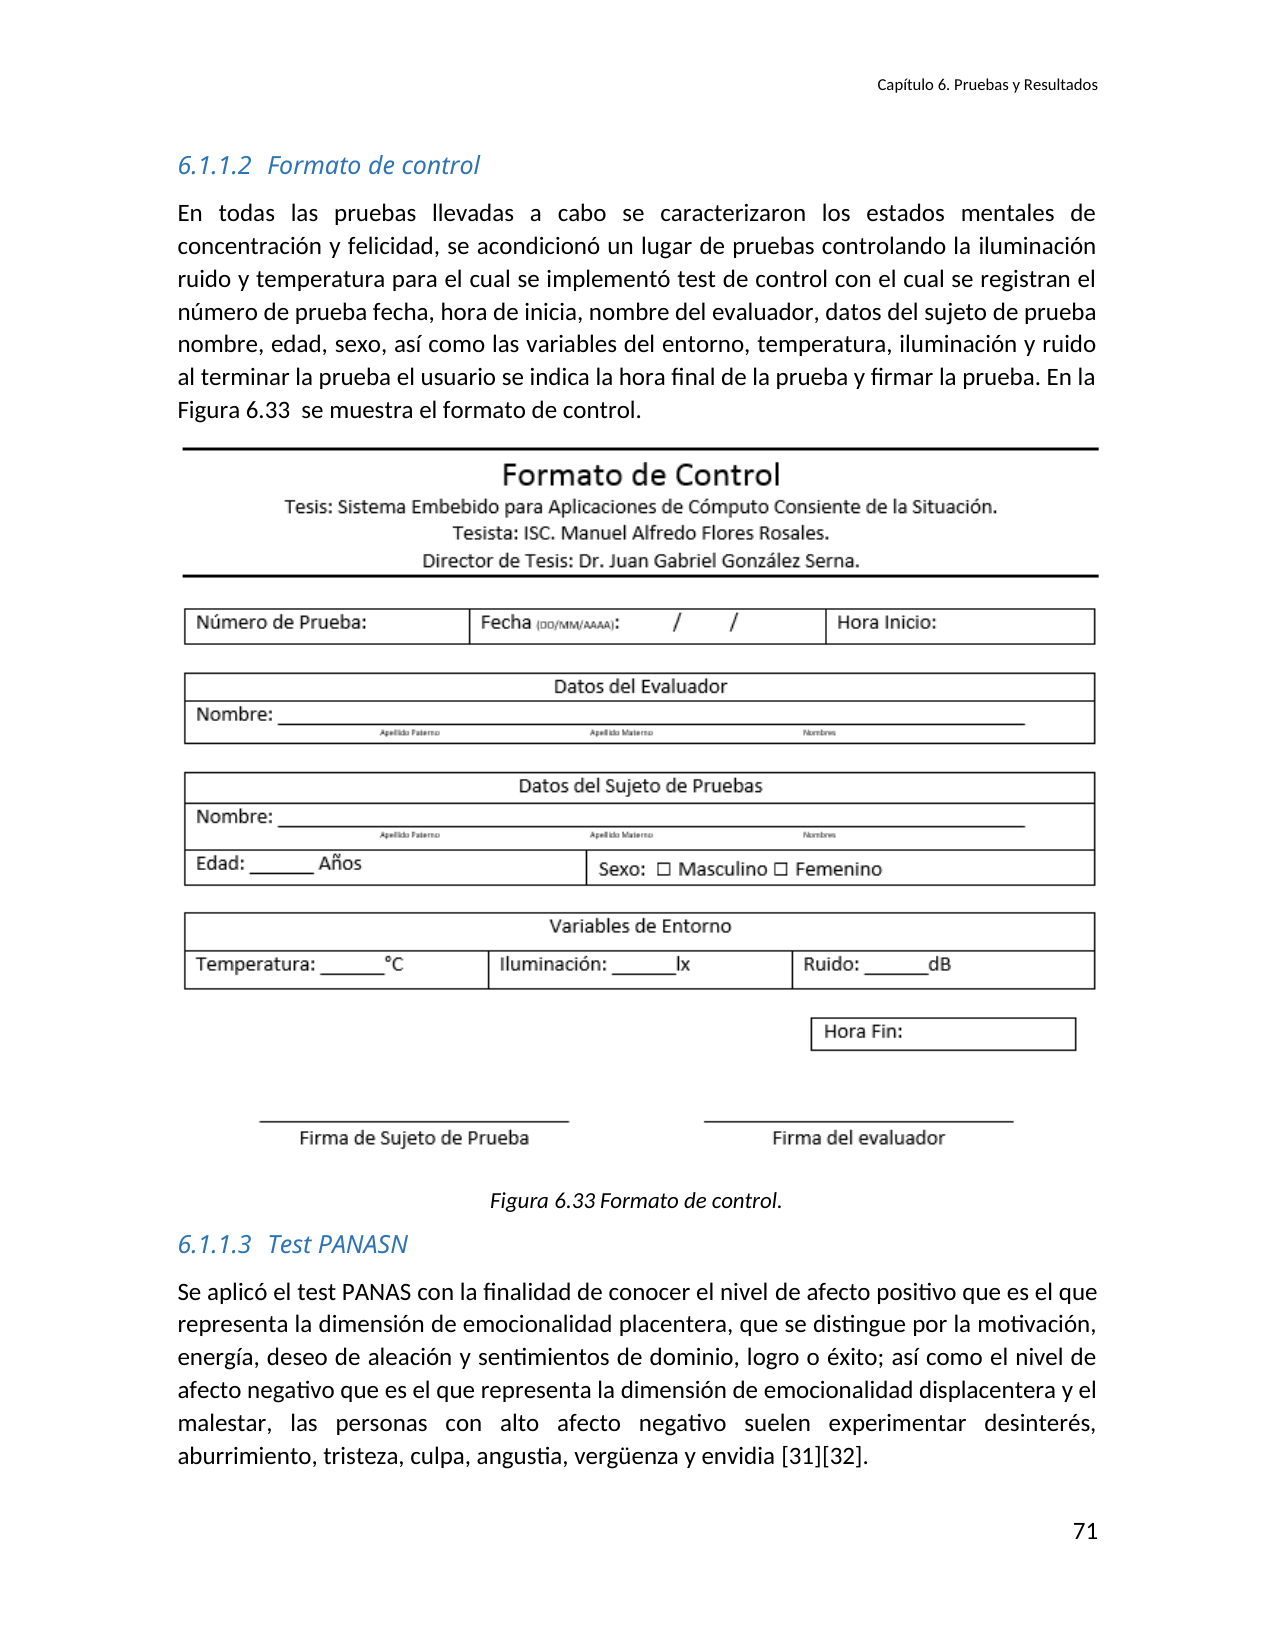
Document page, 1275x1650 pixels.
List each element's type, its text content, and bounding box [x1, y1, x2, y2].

text Se aplicó el test PANAS con la finalidad de conocer el nivel de afecto positivo que es el que representa la dimensión de emocionalidad placentera, que se distingue por la motivación, energía, deseo de aleación y sentimientos de dominio, logro o éxito; así como el nivel de afecto negativo que es el que representa la dimensión de emocionalidad displacentera y el malestar, las personas con alto afecto negativo suelen experimentar desinterés, aburrimiento, tristeza, culpa, angustia, vergüenza y envidia [31][32]. [177, 1276, 1098, 1471]
subtitle Formato de control [177, 148, 1098, 182]
subtitle Test PANASN [177, 1226, 1098, 1261]
picture [177, 439, 1099, 1171]
